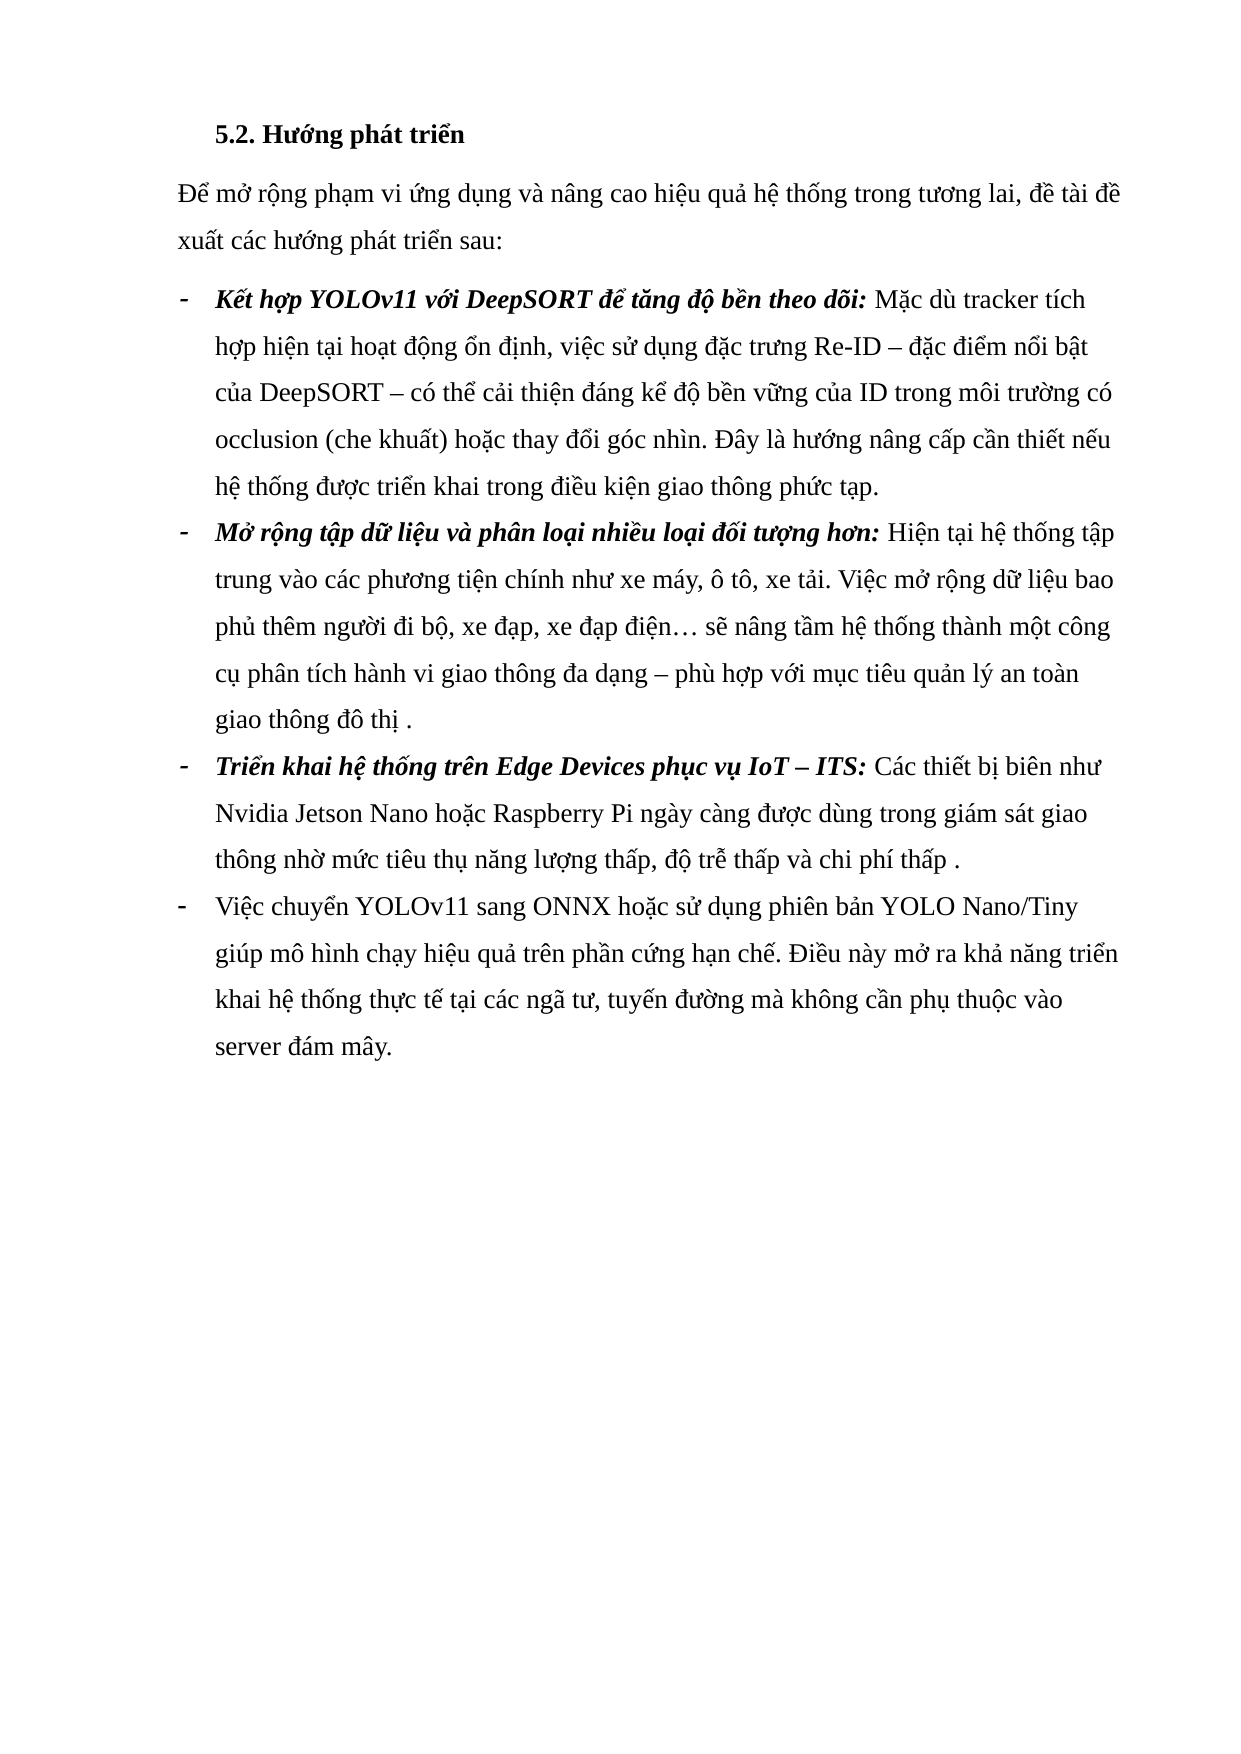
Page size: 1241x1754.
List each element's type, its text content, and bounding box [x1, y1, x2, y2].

list Mở rộng tập dữ liệu và phân loại nhiều loại đối tượng hơn: Hiện tại hệ thống tập trung vào các phương tiện chính như xe máy, ô tô, xe tải. Việc mở rộng dữ liệu bao phủ thêm người đi bộ, xe đạp, xe đạp điện… sẽ nâng tầm hệ thống thành một công cụ phân tích hành vi giao thông đa dạng – phù hợp với mục tiêu quản lý an toàn giao thông đô thị . [177, 517, 1122, 734]
list Kết hợp YOLOv11 với DeepSORT để tăng độ bền theo dõi: Mặc dù tracker tích hợp hiện tại hoạt động ổn định, việc sử dụng đặc trưng Re-ID – đặc điểm nổi bật của DeepSORT – có thể cải thiện đáng kể độ bền vững của ID trong môi trường có occlusion (che khuất) hoặc thay đổi góc nhìn. Đây là hướng nâng cấp cần thiết nếu hệ thống được triển khai trong điều kiện giao thông phức tạp. [177, 283, 1122, 501]
text Để mở rộng phạm vi ứng dụng và nâng cao hiệu quả hệ thống trong tương lai, đề tài đề xuất các hướng phát triển sau: [177, 177, 1122, 255]
list Việc chuyển YOLOv11 sang ONNX hoặc sử dụng phiên bản YOLO Nano/Tiny giúp mô hình chạy hiệu quả trên phần cứng hạn chế. Điều này mở ra khả năng triển khai hệ thống thực tế tại các ngã tư, tuyến đường mà không cần phụ thuộc vào server đám mây. [177, 890, 1122, 1061]
subtitle Hướng phát triển [215, 118, 1122, 149]
list Triển khai hệ thống trên Edge Devices phục vụ IoT – ITS: Các thiết bị biên như Nvidia Jetson Nano hoặc Raspberry Pi ngày càng được dùng trong giám sát giao thông nhờ mức tiêu thụ năng lượng thấp, độ trễ thấp và chi phí thấp . [177, 750, 1122, 874]
